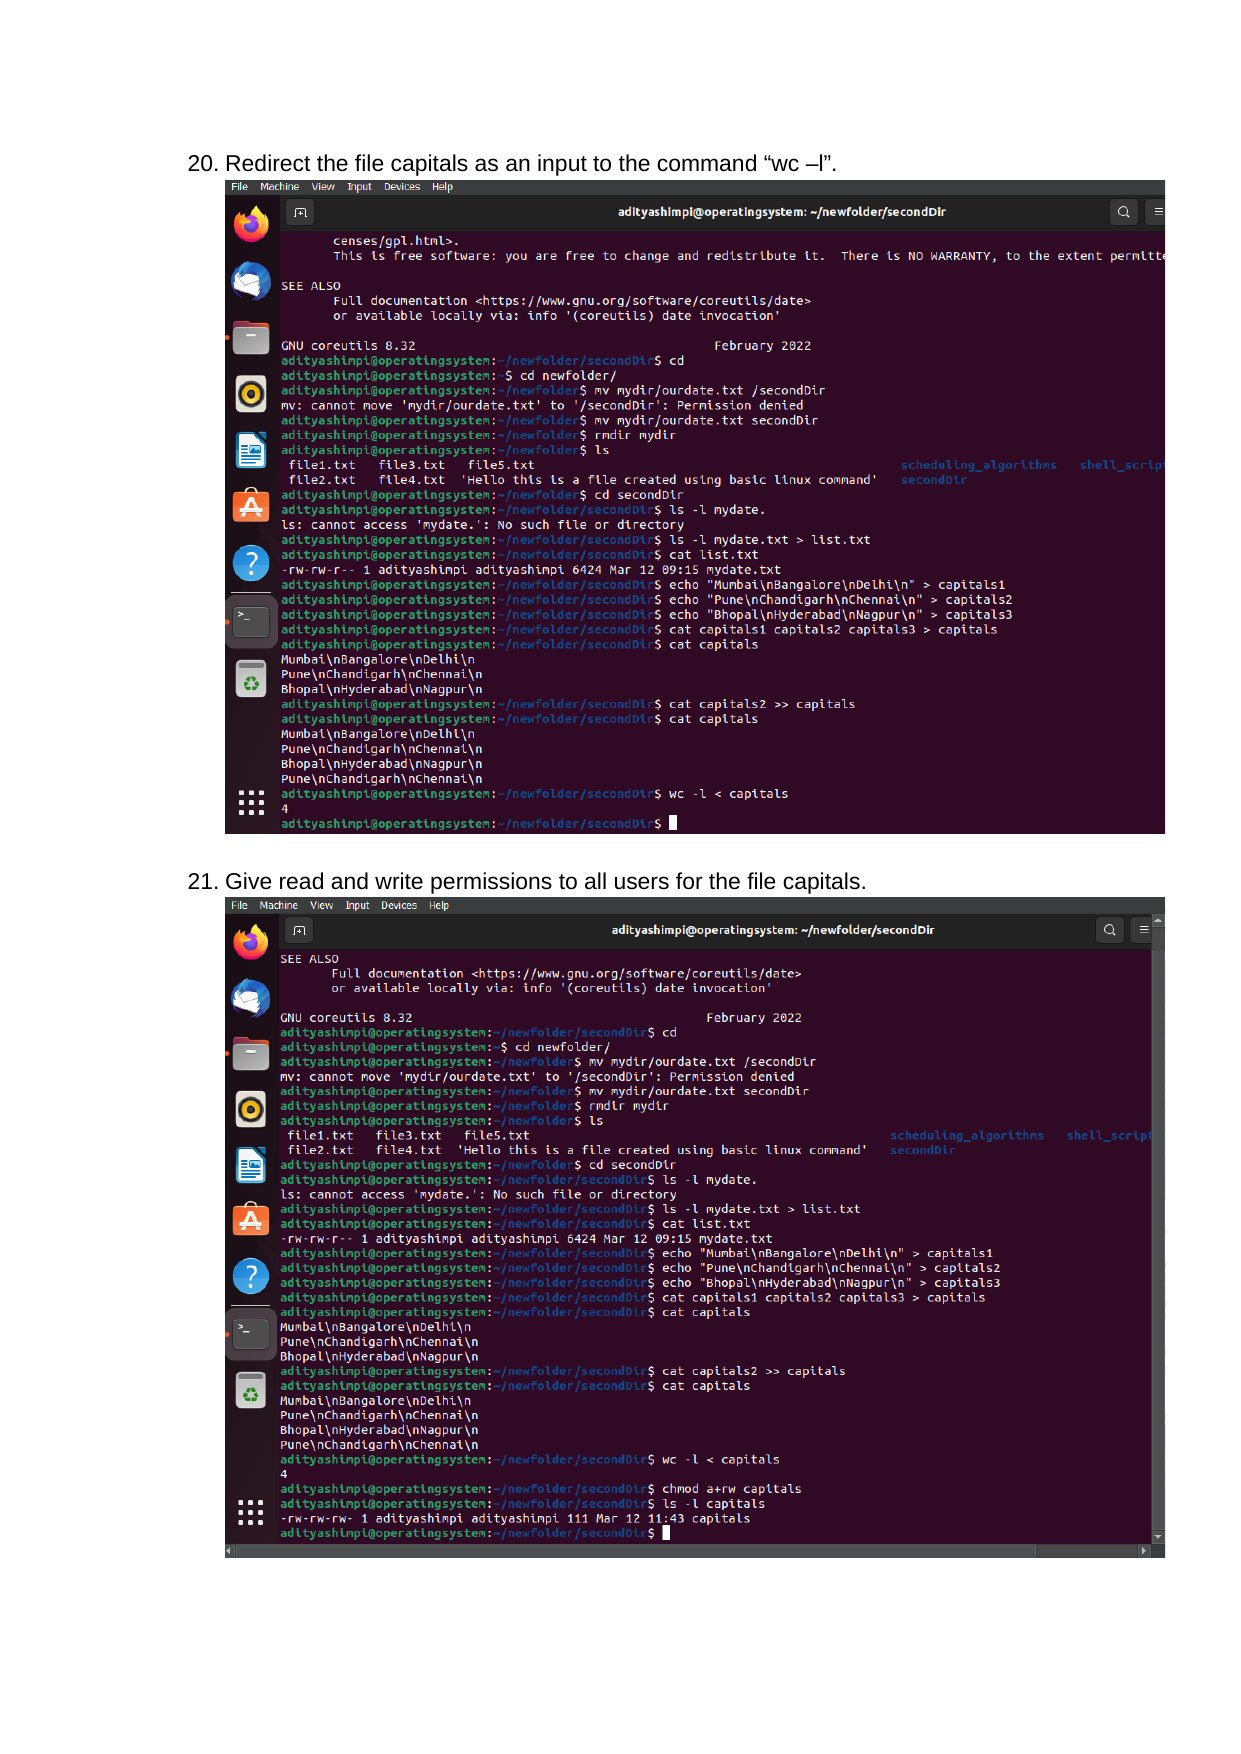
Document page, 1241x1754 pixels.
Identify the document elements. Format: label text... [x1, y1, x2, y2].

picture [225, 897, 1166, 1558]
picture [225, 180, 1166, 834]
